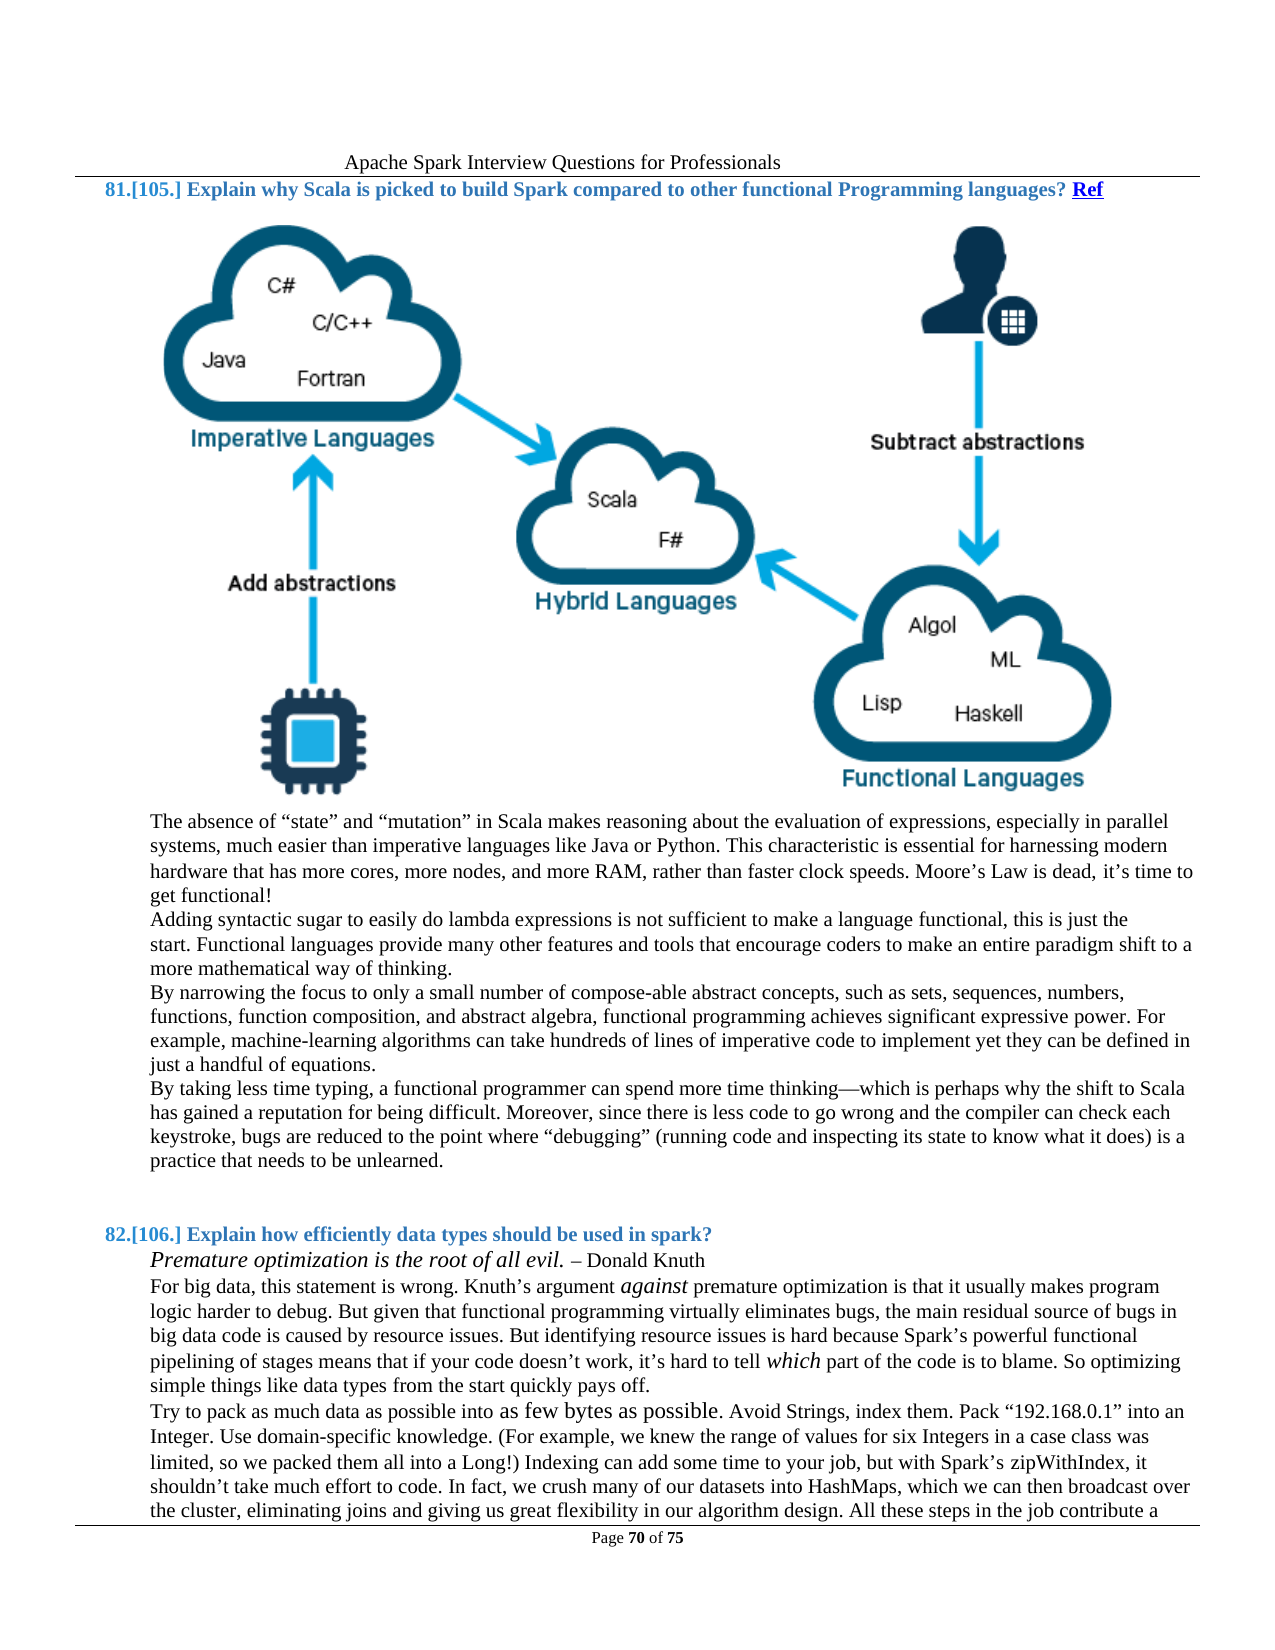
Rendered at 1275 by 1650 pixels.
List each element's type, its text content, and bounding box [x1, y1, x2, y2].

text The absence of “state” and “mutation” in Scala makes reasoning about the evaluation of expressions, especially in parallel systems, much easier than imperative languages like Java or Python. This characteristic is essential for harnessing modern hardware that has more cores, more nodes, and more RAM, rather than faster clock speeds. Moore’s Law is dead, it’s time to get functional! [150, 809, 1200, 907]
subtitle Explain why Scala is picked to build Spark compared to other functional Programming languages? Ref [105, 177, 1200, 201]
text Premature optimization is the root of all evil. – Donald Knuth [150, 1246, 1200, 1272]
picture [163, 225, 1112, 796]
text By narrowing the focus to only a small number of compose-able abstract concepts, such as sets, sequences, numbers, functions, function composition, and abstract algebra, functional programming achieves significant expressive power. For example, machine-learning algorithms can take hundreds of lines of imperative code to implement yet they can be defined in just a handful of equations. [150, 979, 1200, 1076]
text By taking less time typing, a functional programmer can spend more time thinking—which is perhaps why the shift to Scala has gained a reputation for being difficult. Moreover, since there is less code to go wrong and the compiler can check each keystroke, bugs are reduced to the point where “debugging” (running code and inspecting its state to know what it does) is a practice that needs to be unlearned. [150, 1076, 1200, 1172]
text Adding syntactic sugar to easily do lambda expressions is not sufficient to make a language functional, this is just the start. Functional languages provide many other features and tools that encourage coders to make an entire paradigm shift to a more mathematical way of thinking. [150, 907, 1200, 979]
subtitle Explain how efficiently data types should be used in spark? [105, 1222, 1200, 1246]
text For big data, this statement is wrong. Knuth’s argument against premature optimization is that it usually makes program logic harder to debug. But given that functional programming virtually eliminates bugs, the main residual source of bugs in big data code is caused by resource issues. But identifying resource issues is hard because Spark’s powerful functional pipelining of stages means that if your code doesn’t work, it’s hard to tell which part of the code is to blame. So optimizing simple things like data types from the start quickly pays off. [150, 1272, 1200, 1397]
picture [833, 585, 1093, 742]
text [150, 1397, 1200, 1522]
